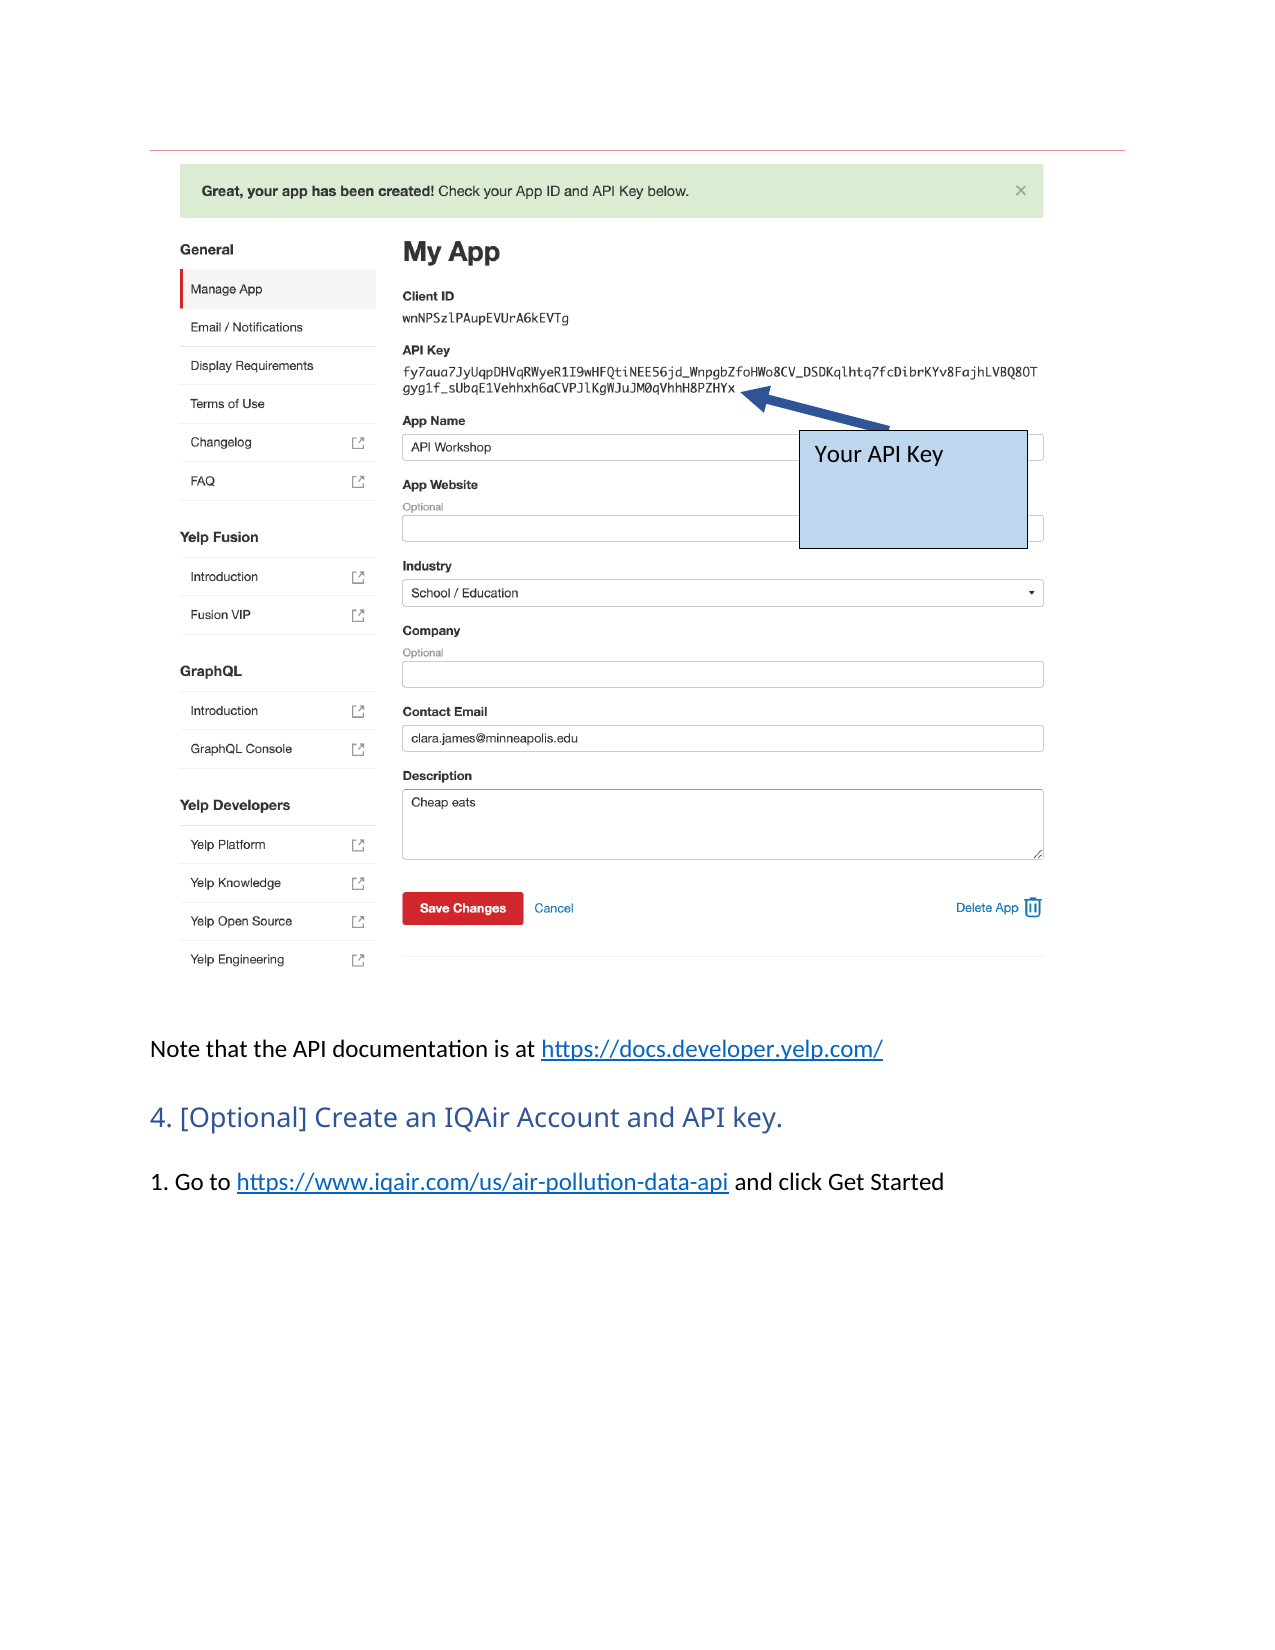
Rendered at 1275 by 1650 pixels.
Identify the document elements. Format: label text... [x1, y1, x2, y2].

text Note that the API documentation is at https://docs.developer.yelp.com/ [150, 1033, 1125, 1064]
picture [150, 150, 1125, 973]
subtitle 4. [Optional] Create an IQAir Account and API key. [150, 1098, 1125, 1135]
text 1. Go to https://www.iqair.com/us/air-pollution-data-api and click Get Started [150, 1166, 1125, 1196]
